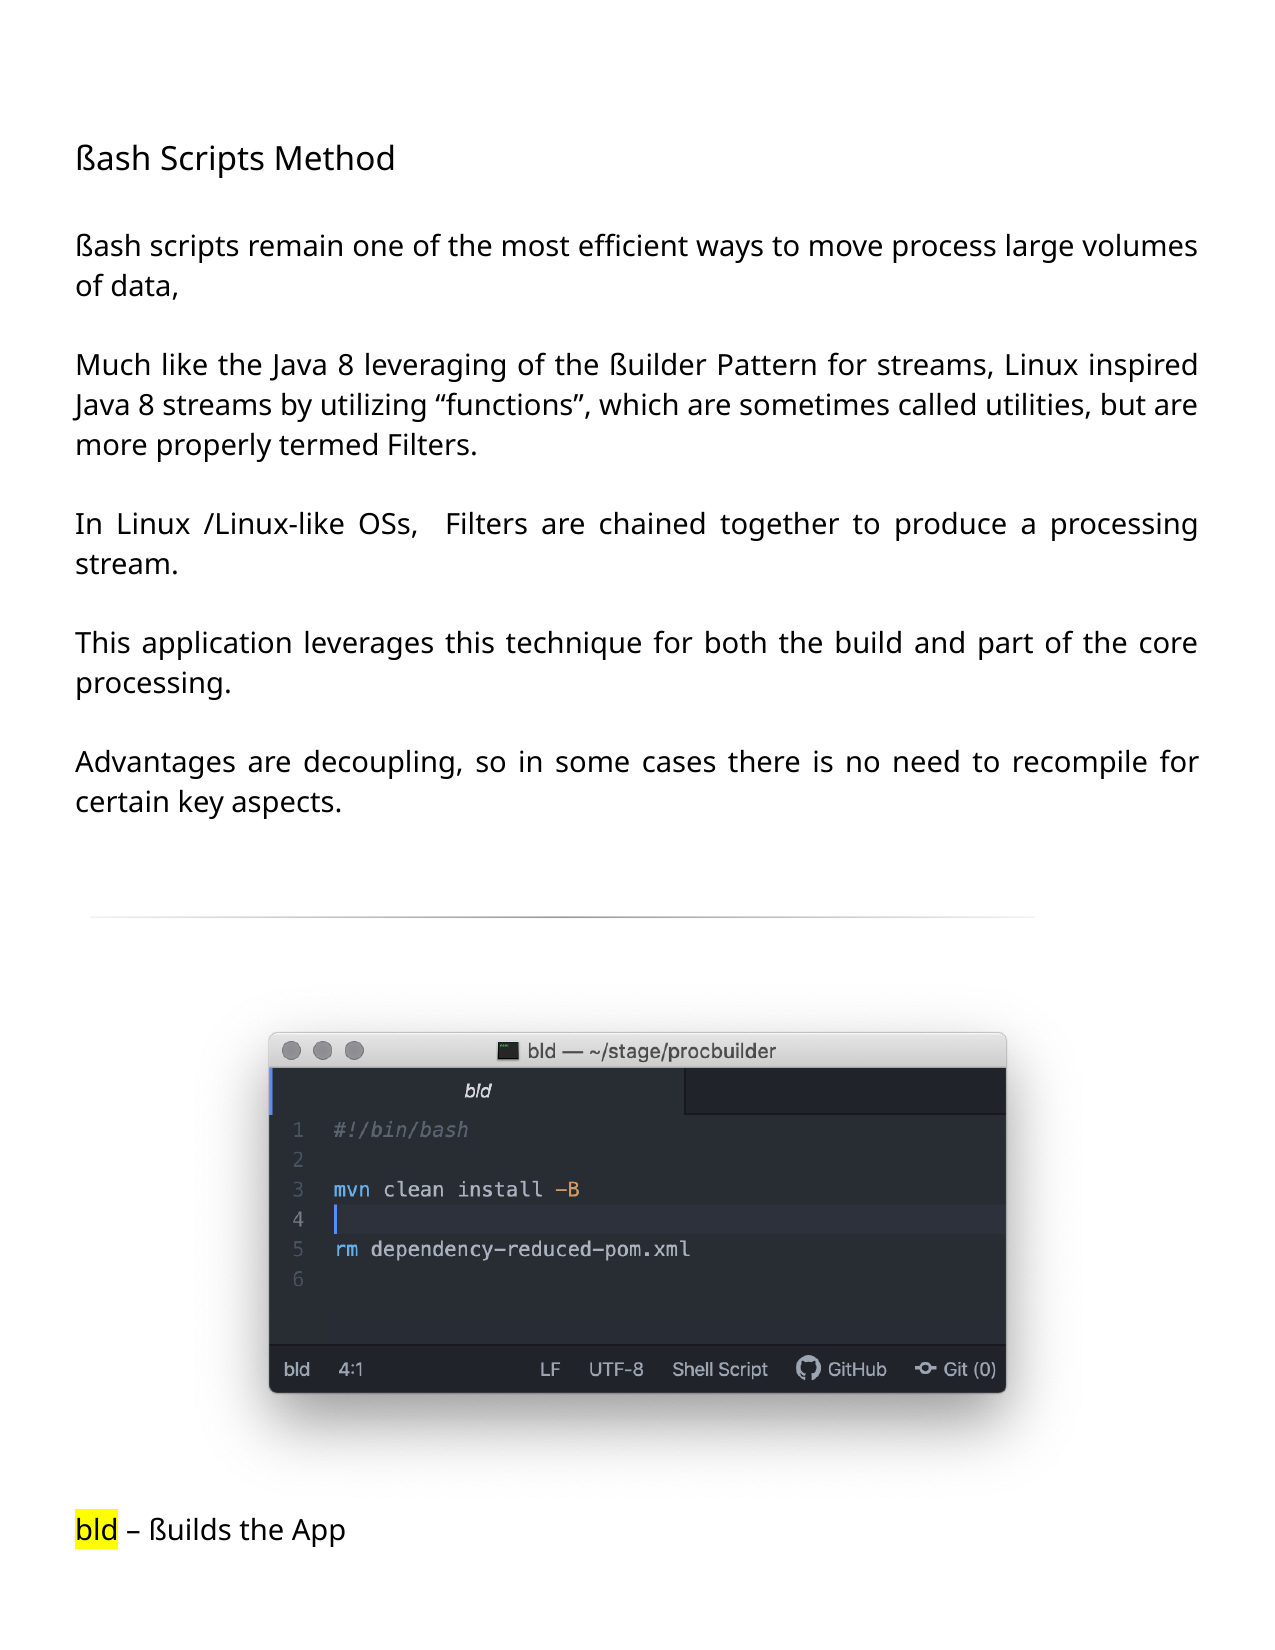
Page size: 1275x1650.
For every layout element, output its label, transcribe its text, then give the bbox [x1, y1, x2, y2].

text Advantages are decoupling, so in some cases there is no need to recompile for certain key aspects. [75, 741, 1200, 821]
text In Linux /Linux-like OSs, Filters are chained together to produce a processing stream. [75, 503, 1200, 583]
text ßash scripts remain one of the most efficient ways to move process large volumes of data, [75, 225, 1200, 305]
picture [75, 900, 1050, 932]
text ßash Scripts Method [75, 134, 1200, 180]
text bld – ßuilds the App [118, 1509, 1200, 1549]
text This application leverages this technique for both the build and part of the core processing. [75, 622, 1200, 702]
text Much like the Java 8 leveraging of the ßuilder Pattern for streams, Linux inspired Java 8 streams by utilizing “functions”, which are sometimes called utilities, but are more properly termed Filters. [75, 344, 1200, 463]
picture [181, 973, 1094, 1509]
